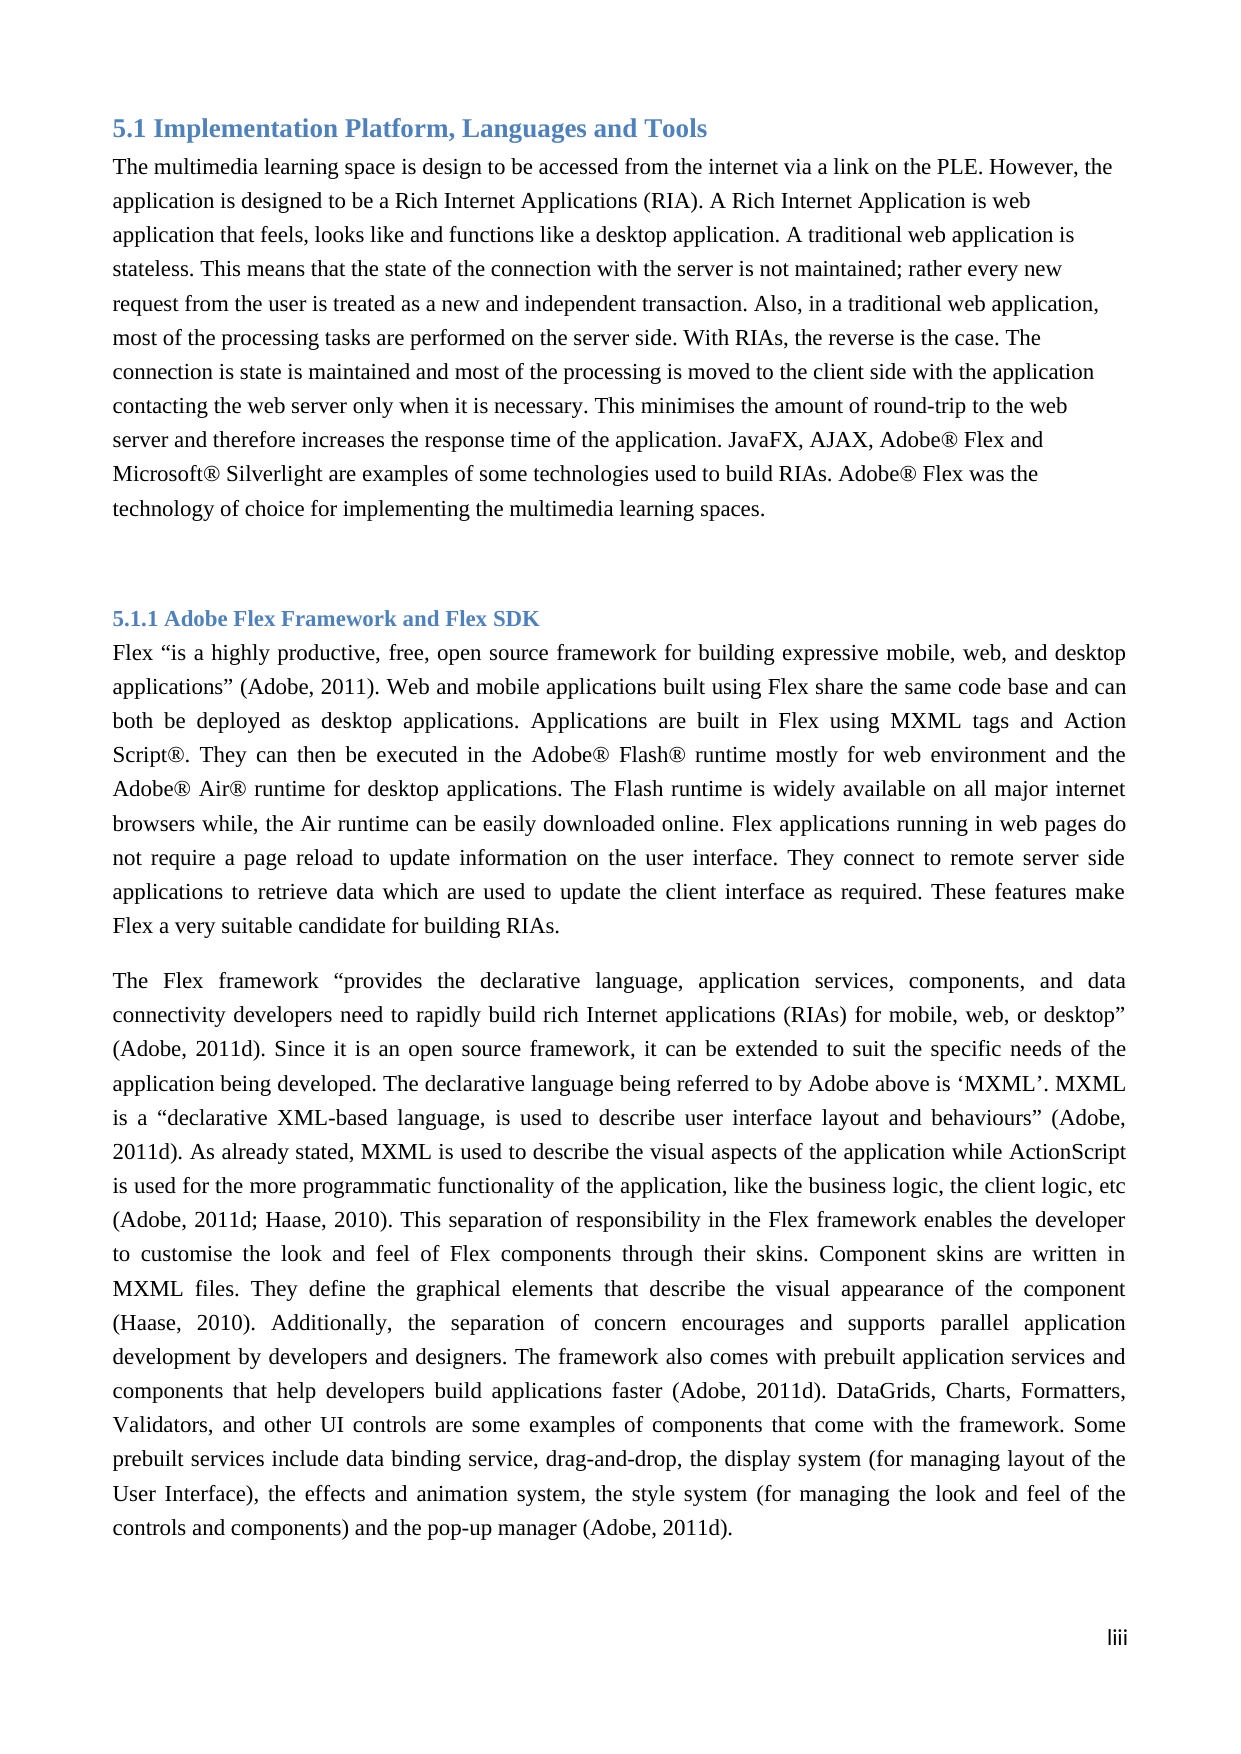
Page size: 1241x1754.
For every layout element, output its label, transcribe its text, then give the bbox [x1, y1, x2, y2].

text The Flex framework “provides the declarative language, application services, components, and data connectivity developers need to rapidly build rich Internet applications (RIAs) for mobile, web, or desktop” (Adobe, 2011d). Since it is an open source framework, it can be extended to suit the specific needs of the application being developed. The declarative language being referred to by Adobe above is ‘MXML’. MXML is a “declarative XML-based language, is used to describe user interface layout and behaviours” (Adobe, 2011d). As already stated, MXML is used to describe the visual aspects of the application while ActionScript is used for the more programmatic functionality of the application, like the business logic, the client logic, etc (Adobe, 2011d; Haase, 2010). This separation of responsibility in the Flex framework enables the developer to customise the look and feel of Flex components through their skins. Component skins are written in MXML files. They define the graphical elements that describe the visual appearance of the component (Haase, 2010). Additionally, the separation of concern encourages and supports parallel application development by developers and designers. The framework also comes with prebuilt application services and components that help developers build applications faster (Adobe, 2011d). DataGrids, Charts, Formatters, Validators, and other UI controls are some examples of components that come with the framework. Some prebuilt services include data binding service, drag-and-drop, the display system (for managing layout of the User Interface), the effects and animation system, the style system (for managing the look and feel of the controls and components) and the pop-up manager (Adobe, 2011d). [112, 967, 1128, 1540]
text The multimedia learning space is design to be accessed from the internet via a link on the PLE. However, the application is designed to be a Rich Internet Applications (RIA). A Rich Internet Application is web application that feels, looks like and functions like a desktop application. A traditional web application is stateless. This means that the state of the connection with the server is not maintained; rather every new request from the user is treated as a new and independent transaction. Also, in a traditional web application, most of the processing tasks are performed on the server side. With RIAs, the reverse is the case. The connection is state is maintained and most of the processing is moved to the client side with the application contacting the web server only when it is necessary. This minimises the amount of round-trip to the web server and therefore increases the response time of the application. JavaFX, AJAX, Adobe® Flex and Microsoft® Silverlight are examples of some technologies used to build RIAs. Adobe® Flex was the technology of choice for implementing the multimedia learning spaces. [112, 153, 1128, 521]
subtitle 5.1.1 Adobe Flex Framework and Flex SDK [112, 604, 1128, 631]
text Flex “is a highly productive, free, open source framework for building expressive mobile, web, and desktop applications” (Adobe, 2011). Web and mobile applications built using Flex share the same code base and can both be deployed as desktop applications. Applications are built in Flex using MXML tags and Action Script®. They can then be executed in the Adobe® Flash® runtime mostly for web environment and the Adobe® Air® runtime for desktop applications. The Flash runtime is widely available on all major internet browsers while, the Air runtime can be easily downloaded online. Flex applications running in web pages do not require a page reload to update information on the user interface. They connect to remote server side applications to retrieve data which are used to update the client interface as required. These features make Flex a very suitable candidate for building RIAs. [112, 639, 1128, 938]
subtitle 5.1 Implementation Platform, Languages and Tools [112, 112, 1128, 144]
